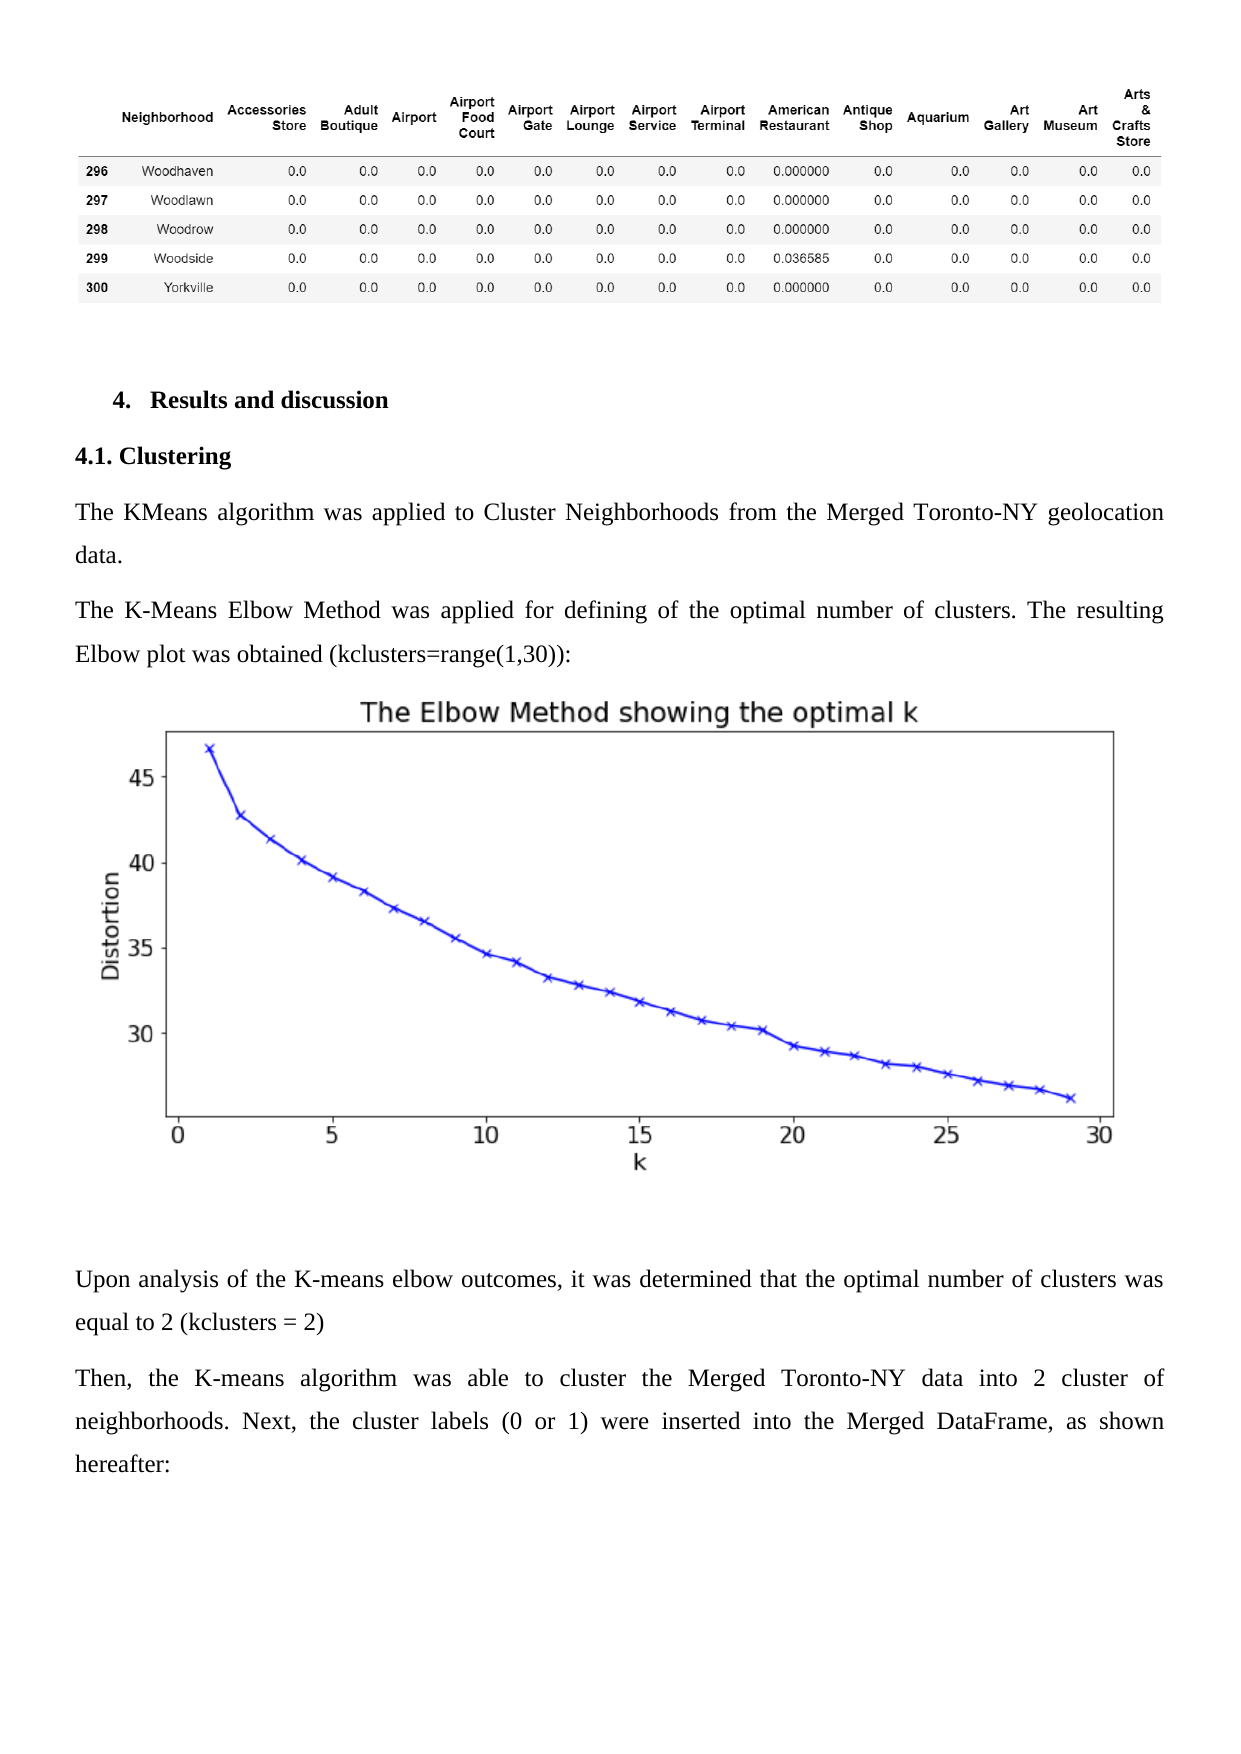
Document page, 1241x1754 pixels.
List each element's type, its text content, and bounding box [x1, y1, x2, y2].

text The K-Means Elbow Method was applied for defining of the optimal number of clusters. The resulting Elbow plot was obtained (kclusters=range(1,30)): [75, 596, 1165, 667]
text 4.1. Clustering [75, 441, 1165, 470]
picture [75, 694, 1162, 1182]
text Upon analysis of the K-means elbow outcomes, it was determined that the optimal number of clusters was equal to 2 (kclusters = 2) [75, 1264, 1165, 1336]
text The KMeans algorithm was applied to Cluster Neighborhoods from the Merged Toronto-NY geolocation data. [75, 497, 1165, 569]
list Results and discussion [112, 386, 1165, 414]
text Then, the K-means algorithm was able to cluster the Merged Toronto-NY data into 2 cluster of neighborhoods. Next, the cluster labels (0 or 1) were inserted into the Merged DataFrame, as shown hereafter: [75, 1363, 1165, 1478]
picture [75, 75, 1162, 304]
